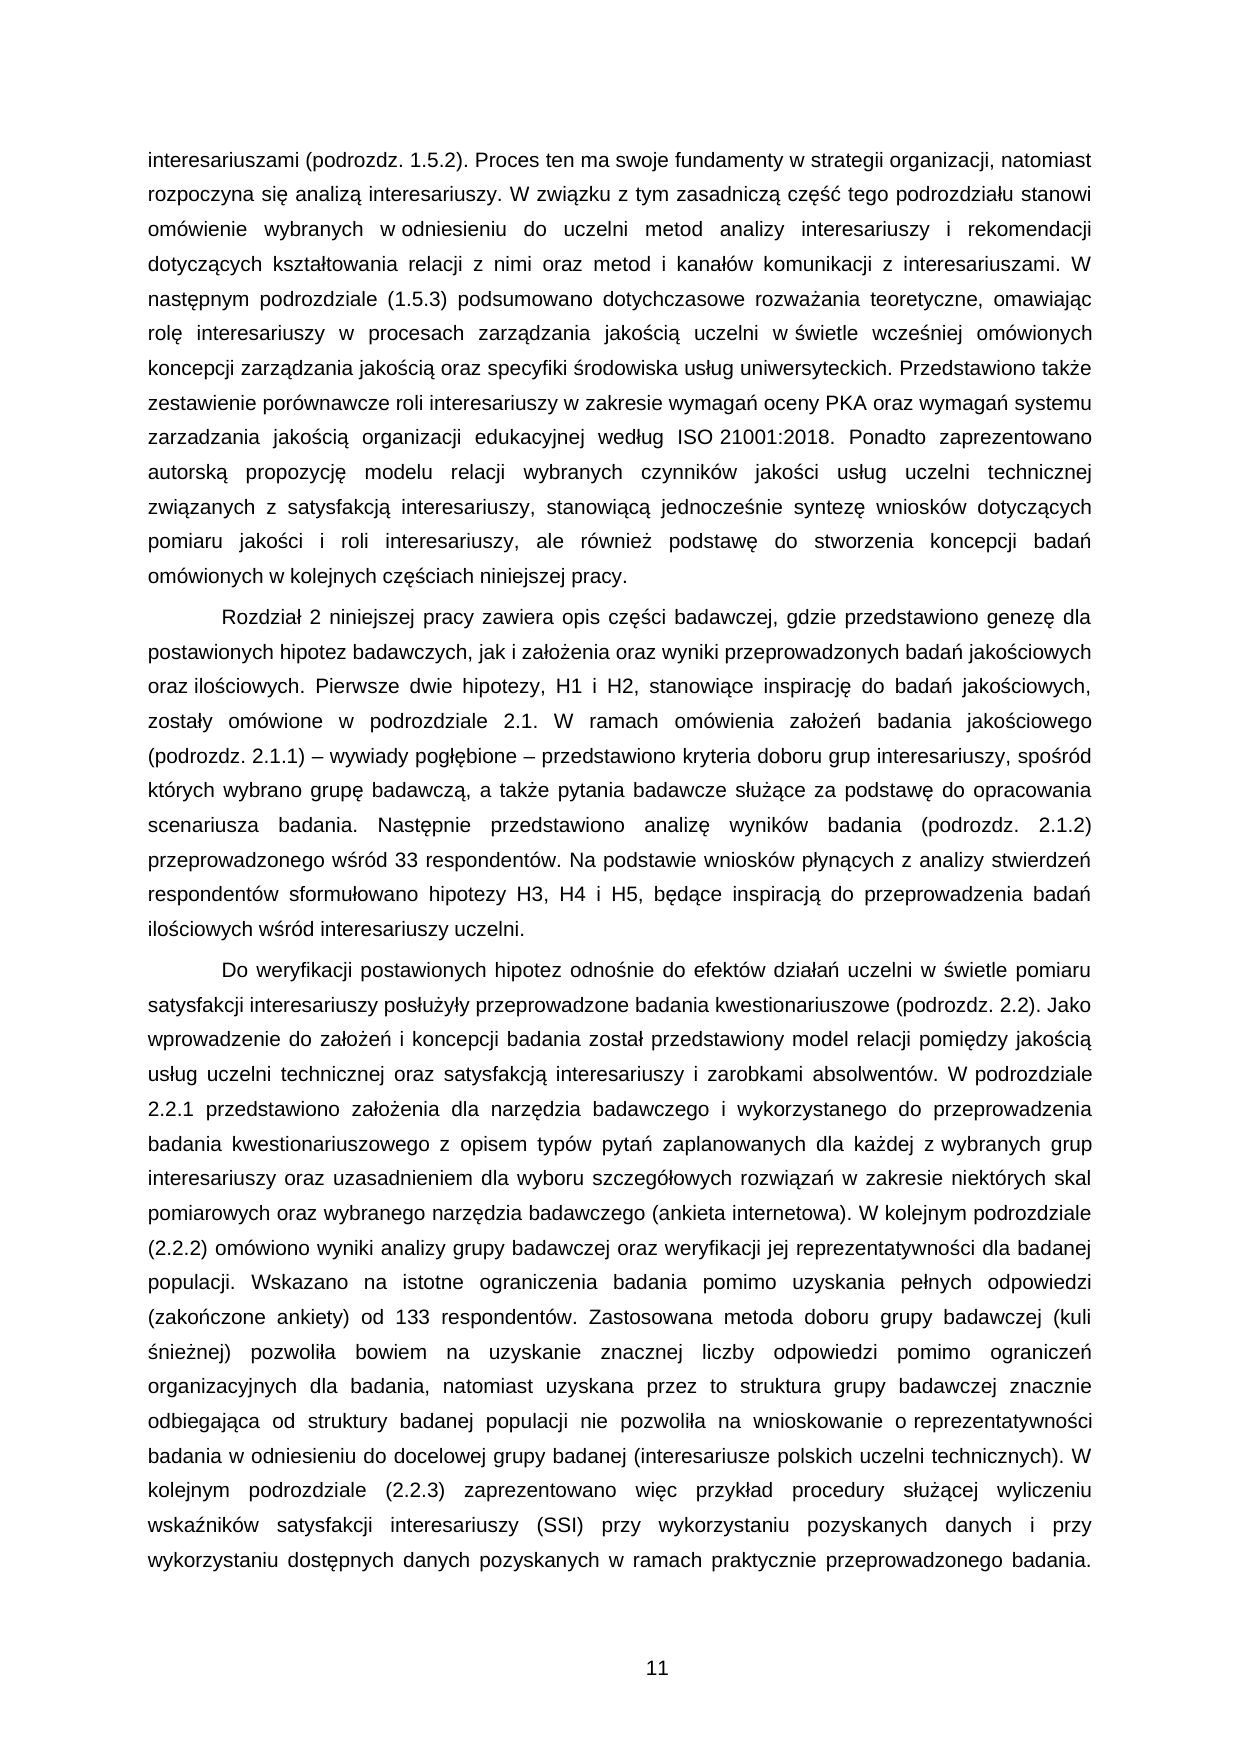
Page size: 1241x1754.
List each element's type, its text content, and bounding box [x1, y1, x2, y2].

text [148, 148, 1093, 588]
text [148, 958, 1093, 1572]
text Rozdział 2 niniejszej pracy zawiera opis części badawczej, gdzie przedstawiono genezę dla postawionych hipotez badawczych, jak i założenia oraz wyniki przeprowadzonych badań jakościowych oraz ilościowych. Pierwsze dwie hipotezy, H1 i H2, stanowiące inspirację do badań jakościowych, zostały omówione w podrozdziale 2.1. W ramach omówienia założeń badania jakościowego (podrozdz. 2.1.1) – wywiady pogłębione – przedstawiono kryteria doboru grup interesariuszy, spośród których wybrano grupę badawczą, a także pytania badawcze służące za podstawę do opracowania scenariusza badania. Następnie przedstawiono analizę wyników badania (podrozdz. 2.1.2) przeprowadzonego wśród 33 respondentów. Na podstawie wniosków płynących z analizy stwierdzeń respondentów sformułowano hipotezy H3, H4 i H5, będące inspiracją do przeprowadzenia badań ilościowych wśród interesariuszy uczelni. [148, 605, 1093, 941]
